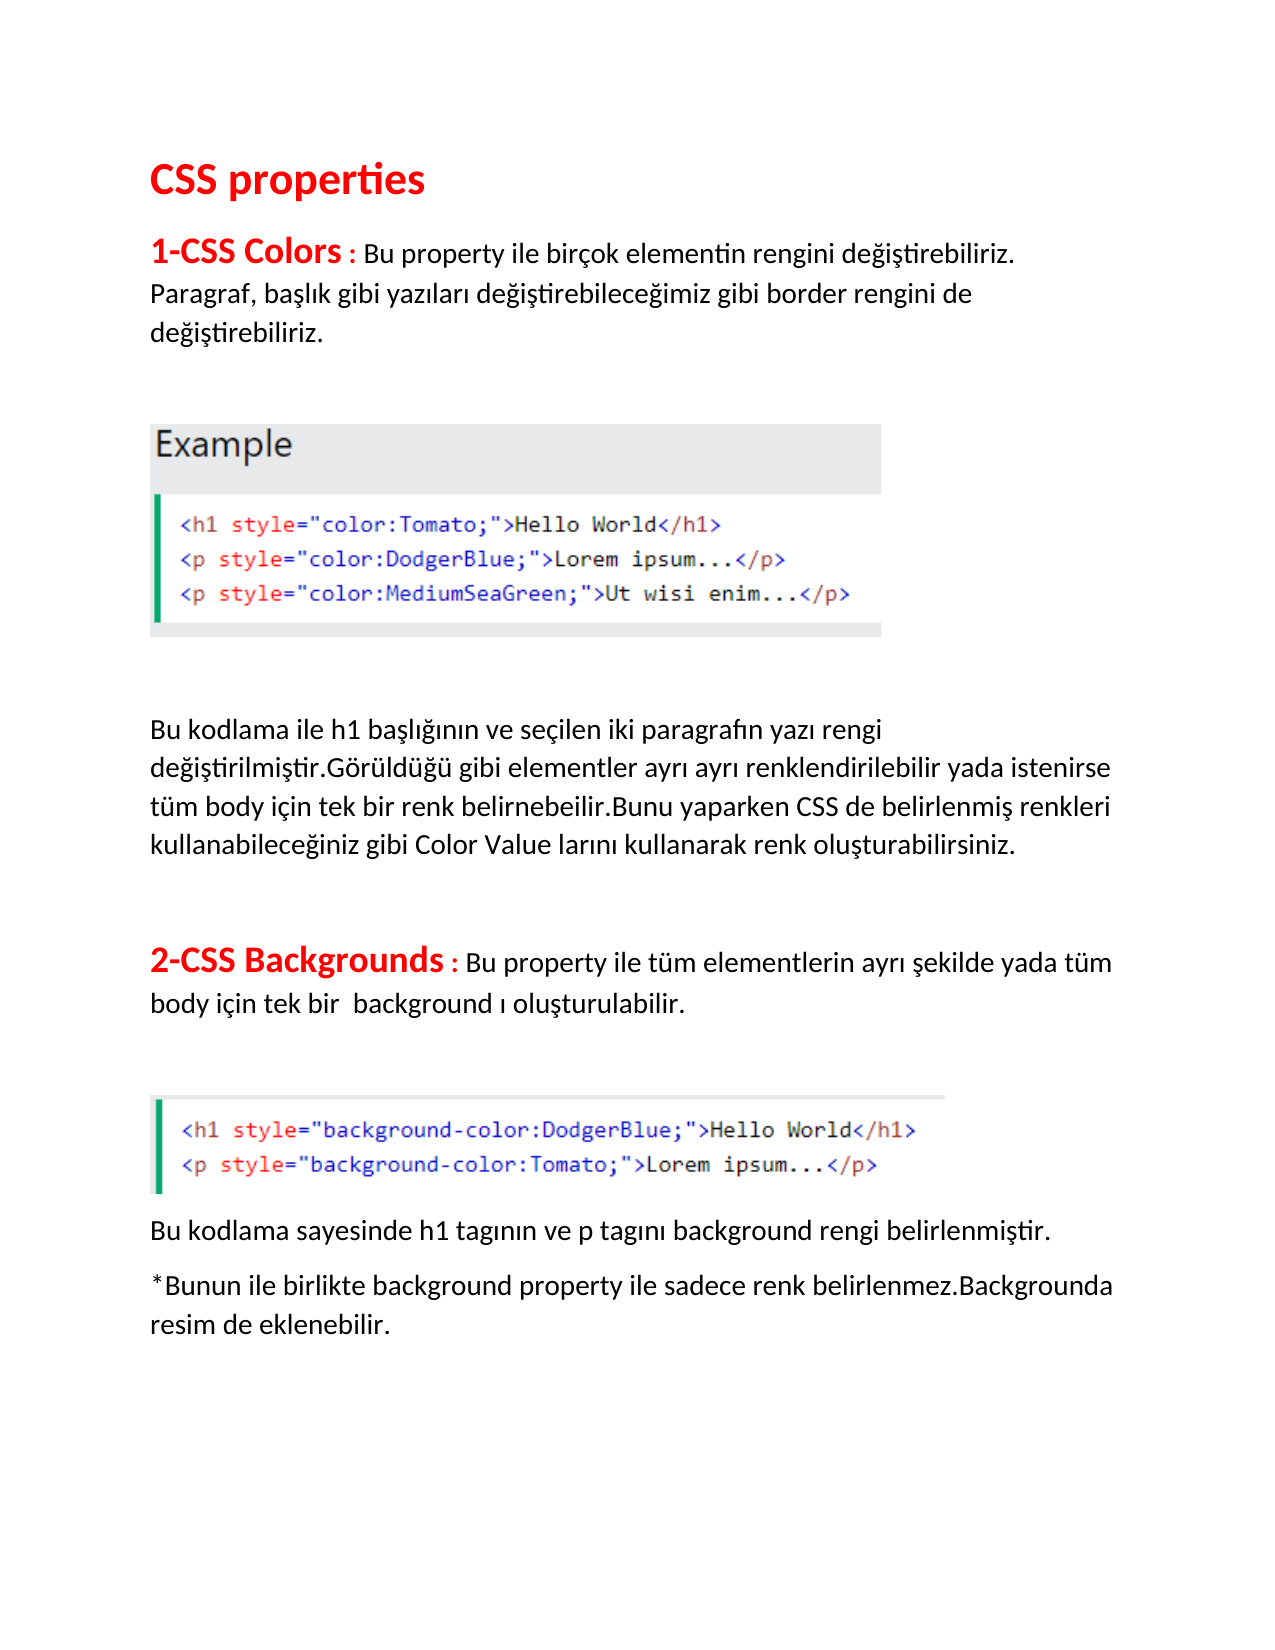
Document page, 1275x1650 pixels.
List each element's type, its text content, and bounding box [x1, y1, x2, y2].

picture [150, 1095, 946, 1194]
text 2-CSS Backgrounds : Bu property ile tüm elementlerin ayrı şekilde yada tüm body için tek bir background ı oluşturulabilir. [150, 936, 1125, 1021]
text Bu kodlama sayesinde h1 tagının ve p tagını background rengi belirlenmiştir. [150, 1212, 1125, 1248]
text *Bunun ile birlikte background property ile sadece renk belirlenmez.Backgrounda resim de eklenebilir. [150, 1267, 1125, 1342]
text 1-CSS Colors : Bu property ile birçok elementin rengini değiştirebiliriz. Paragraf, başlık gibi yazıları değiştirebileceğimiz gibi border rengini de değiştirebiliriz. [150, 227, 1125, 350]
picture [150, 424, 882, 637]
text CSS properties [150, 150, 1125, 206]
text Bu kodlama ile h1 başlığının ve seçilen iki paragrafın yazı rengi değiştirilmiştir.Görüldüğü gibi elementler ayrı ayrı renklendirilebilir yada istenirse tüm body için tek bir renk belirnebeilir.Bunu yaparken CSS de belirlenmiş renkleri kullanabileceğiniz gibi Color Value larını kullanarak renk oluşturabilirsiniz. [150, 711, 1125, 862]
